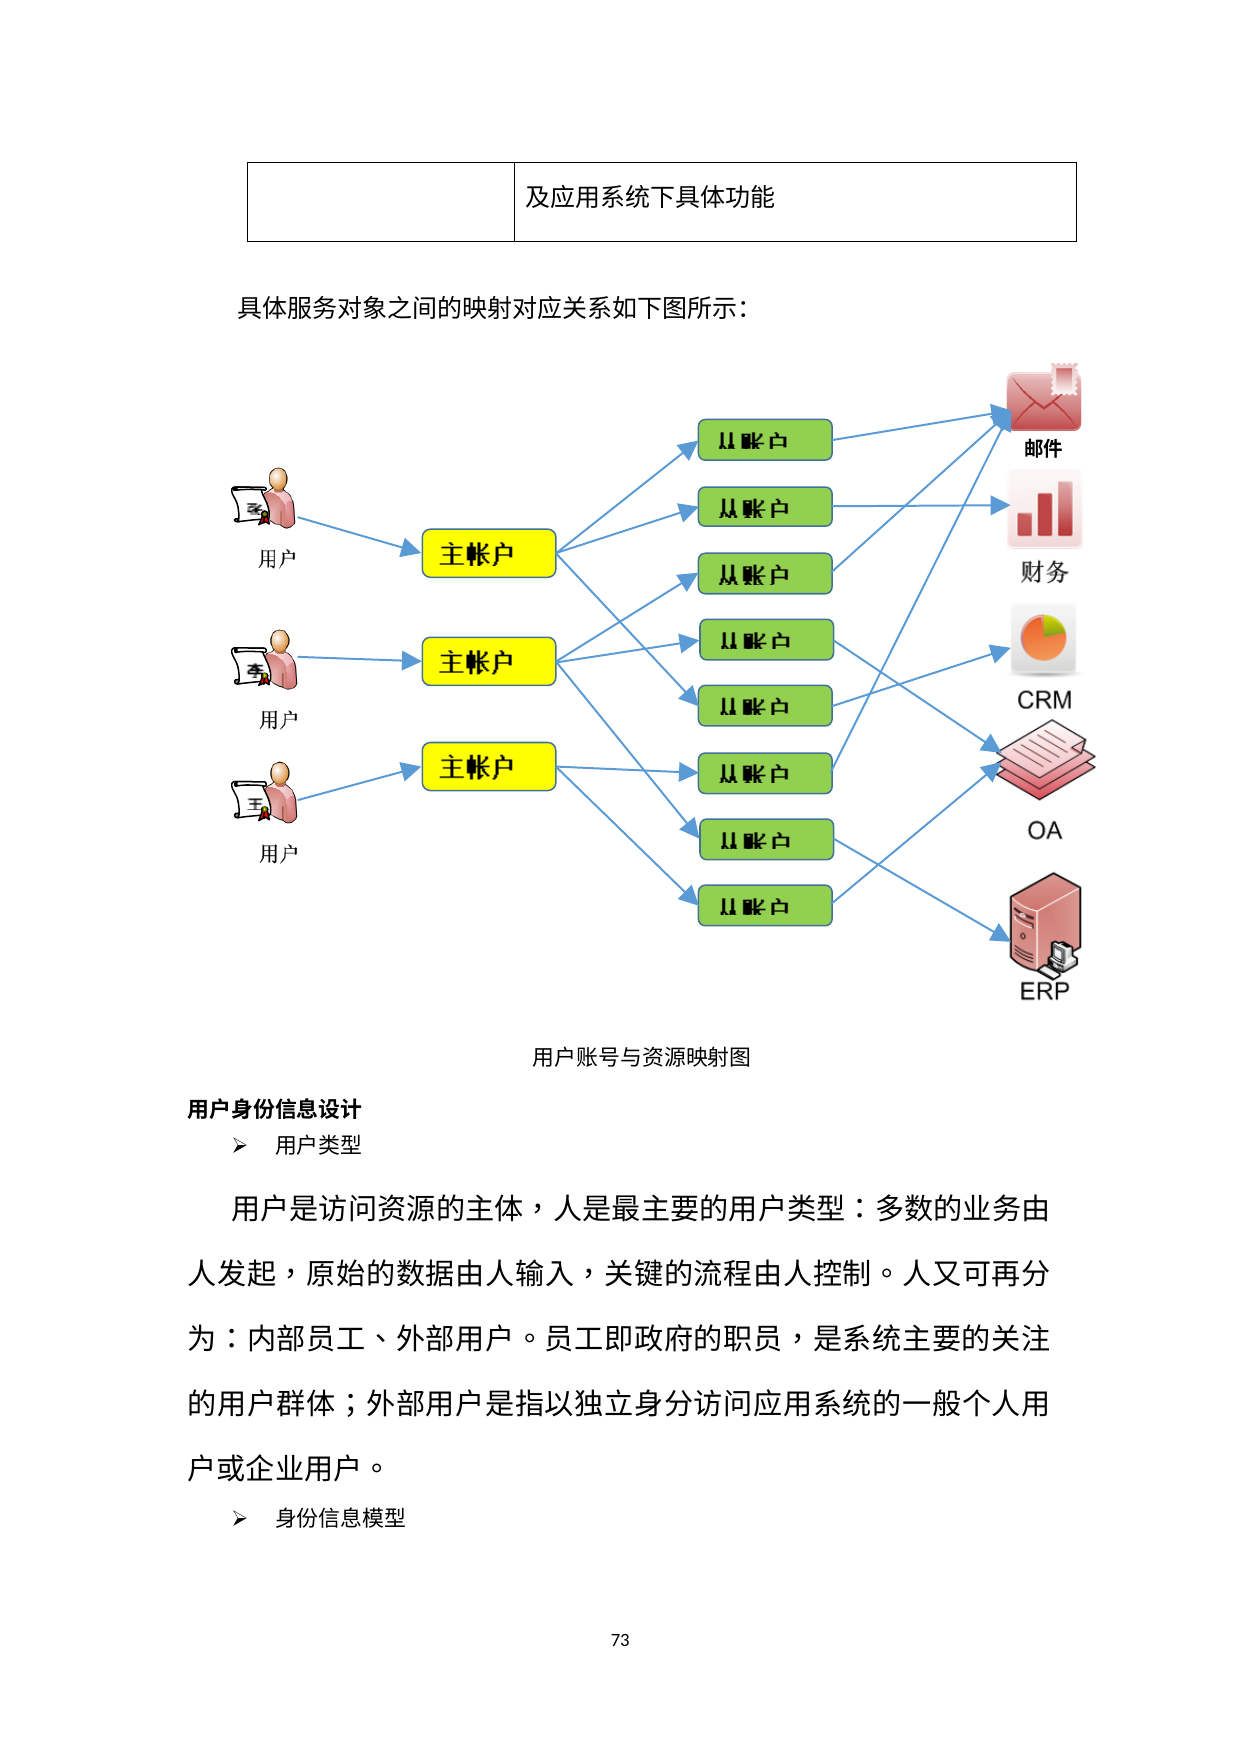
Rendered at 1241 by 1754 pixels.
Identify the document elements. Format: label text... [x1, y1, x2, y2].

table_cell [515, 163, 1076, 241]
list 用户类型 [231, 1127, 1053, 1160]
text 用户账号与资源映射图 [187, 1040, 1053, 1072]
list 身份信息模型 [231, 1501, 1053, 1533]
subtitle 用户身份信息设计 [187, 1093, 1053, 1126]
text 用户是访问资源的主体，人是最主要的用户类型：多数的业务由人发起，原始的数据由人输入，关键的流程由人控制。人又可再分为：内部员工、外部用户。员工即政府的职员，是系统主要的关注的用户群体；外部用户是指以独立身分访问应用系统的一般个人用户或企业用户。 [187, 1176, 1053, 1501]
text 具体服务对象之间的映射对应关系如下图所示： [187, 274, 1053, 339]
table_cell 资源 [248, 163, 514, 241]
